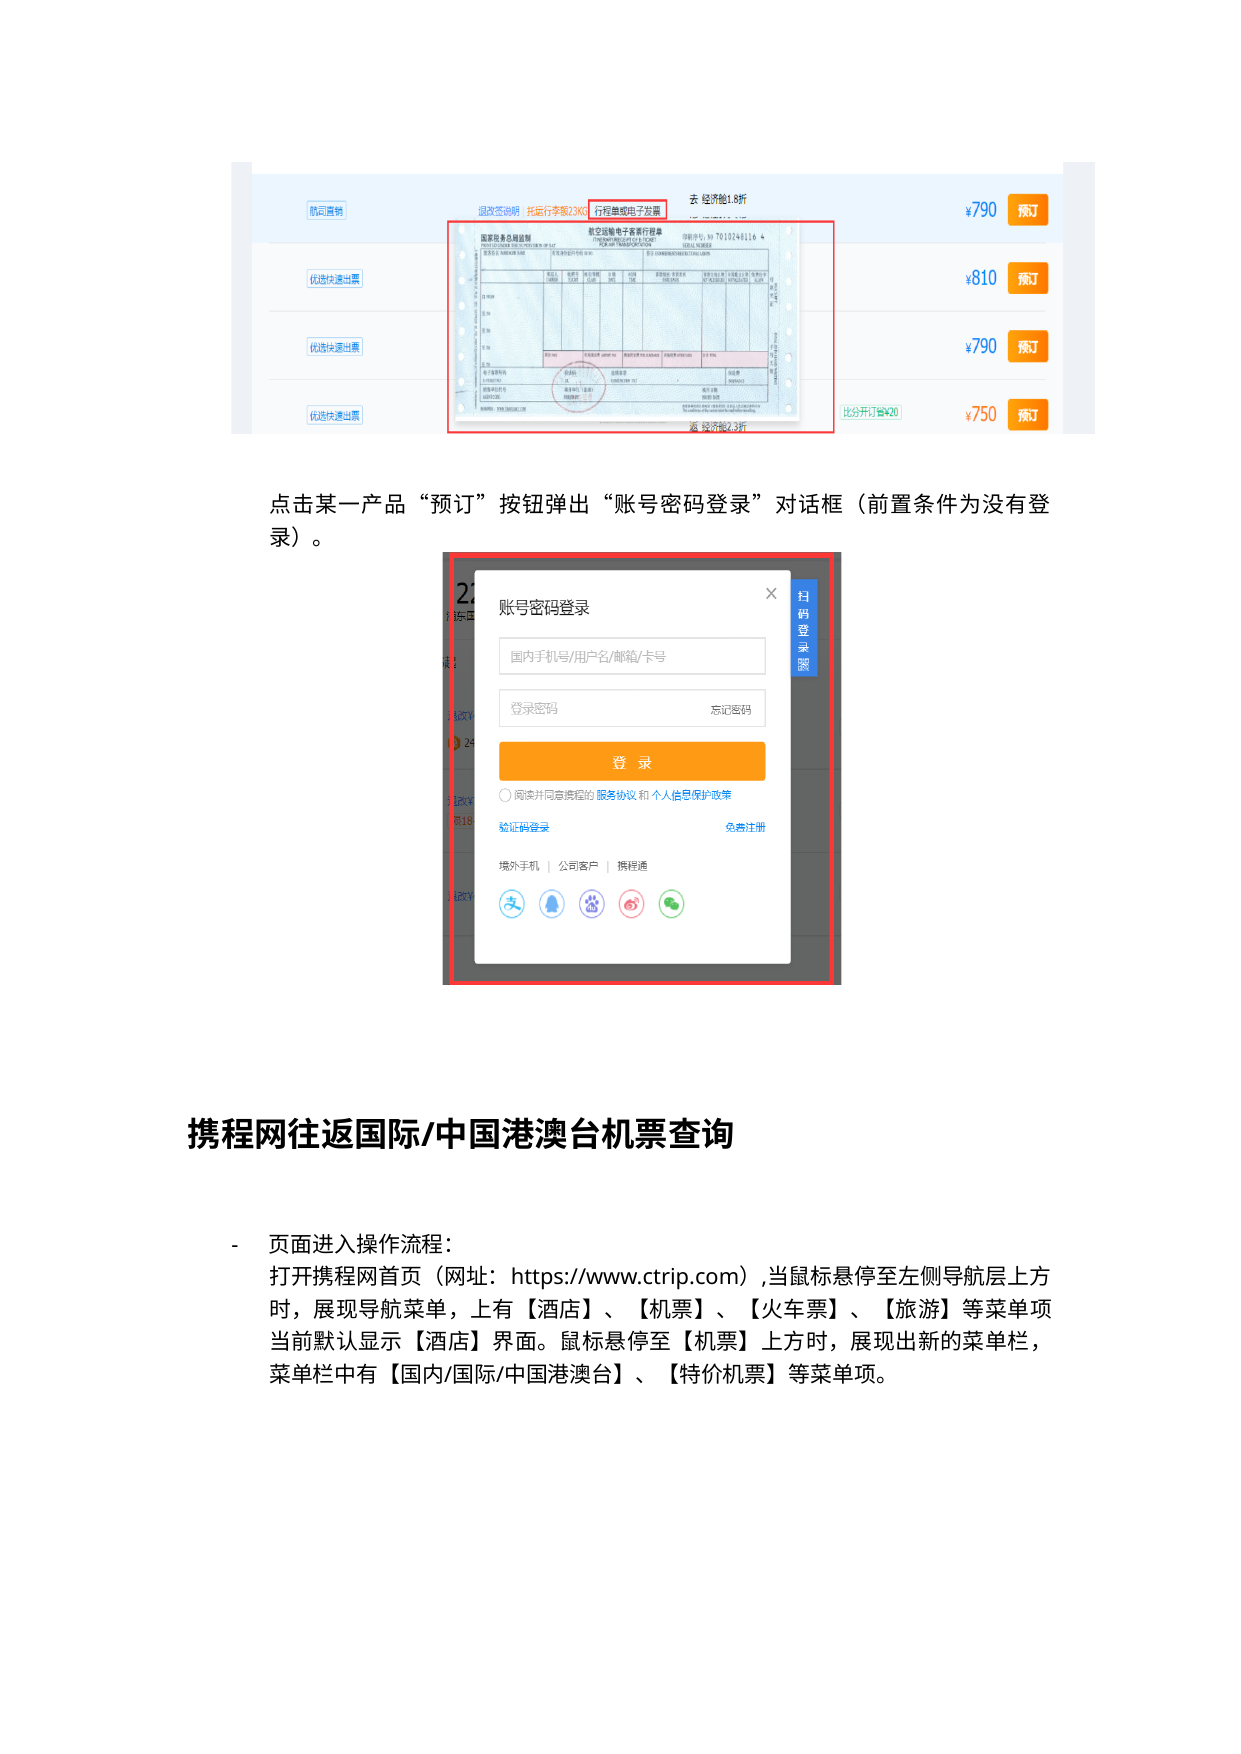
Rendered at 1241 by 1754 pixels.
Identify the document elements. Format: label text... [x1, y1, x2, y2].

subtitle 携程网往返国际/中国港澳台机票查询 [187, 1099, 1053, 1164]
picture [231, 162, 1095, 434]
list 页面进入操作流程： [231, 1226, 1053, 1259]
text 点击某一产品“预订”按钮弹出“账号密码登录”对话框（前置条件为没有登录）。 [269, 487, 1053, 552]
text 打开携程网首页（网址：https://www.ctrip.com）,当鼠标悬停至左侧导航层上方时，展现导航菜单，上有【酒店】、【机票】、【火车票】、【旅游】等菜单项，当前默认显示【酒店】界面。鼠标悬停至【机票】上方时，展现出新的菜单栏，菜单栏中有【国内/国际/中国港澳台】、【特价机票】等菜单项。 [269, 1259, 1053, 1389]
picture [442, 552, 842, 985]
